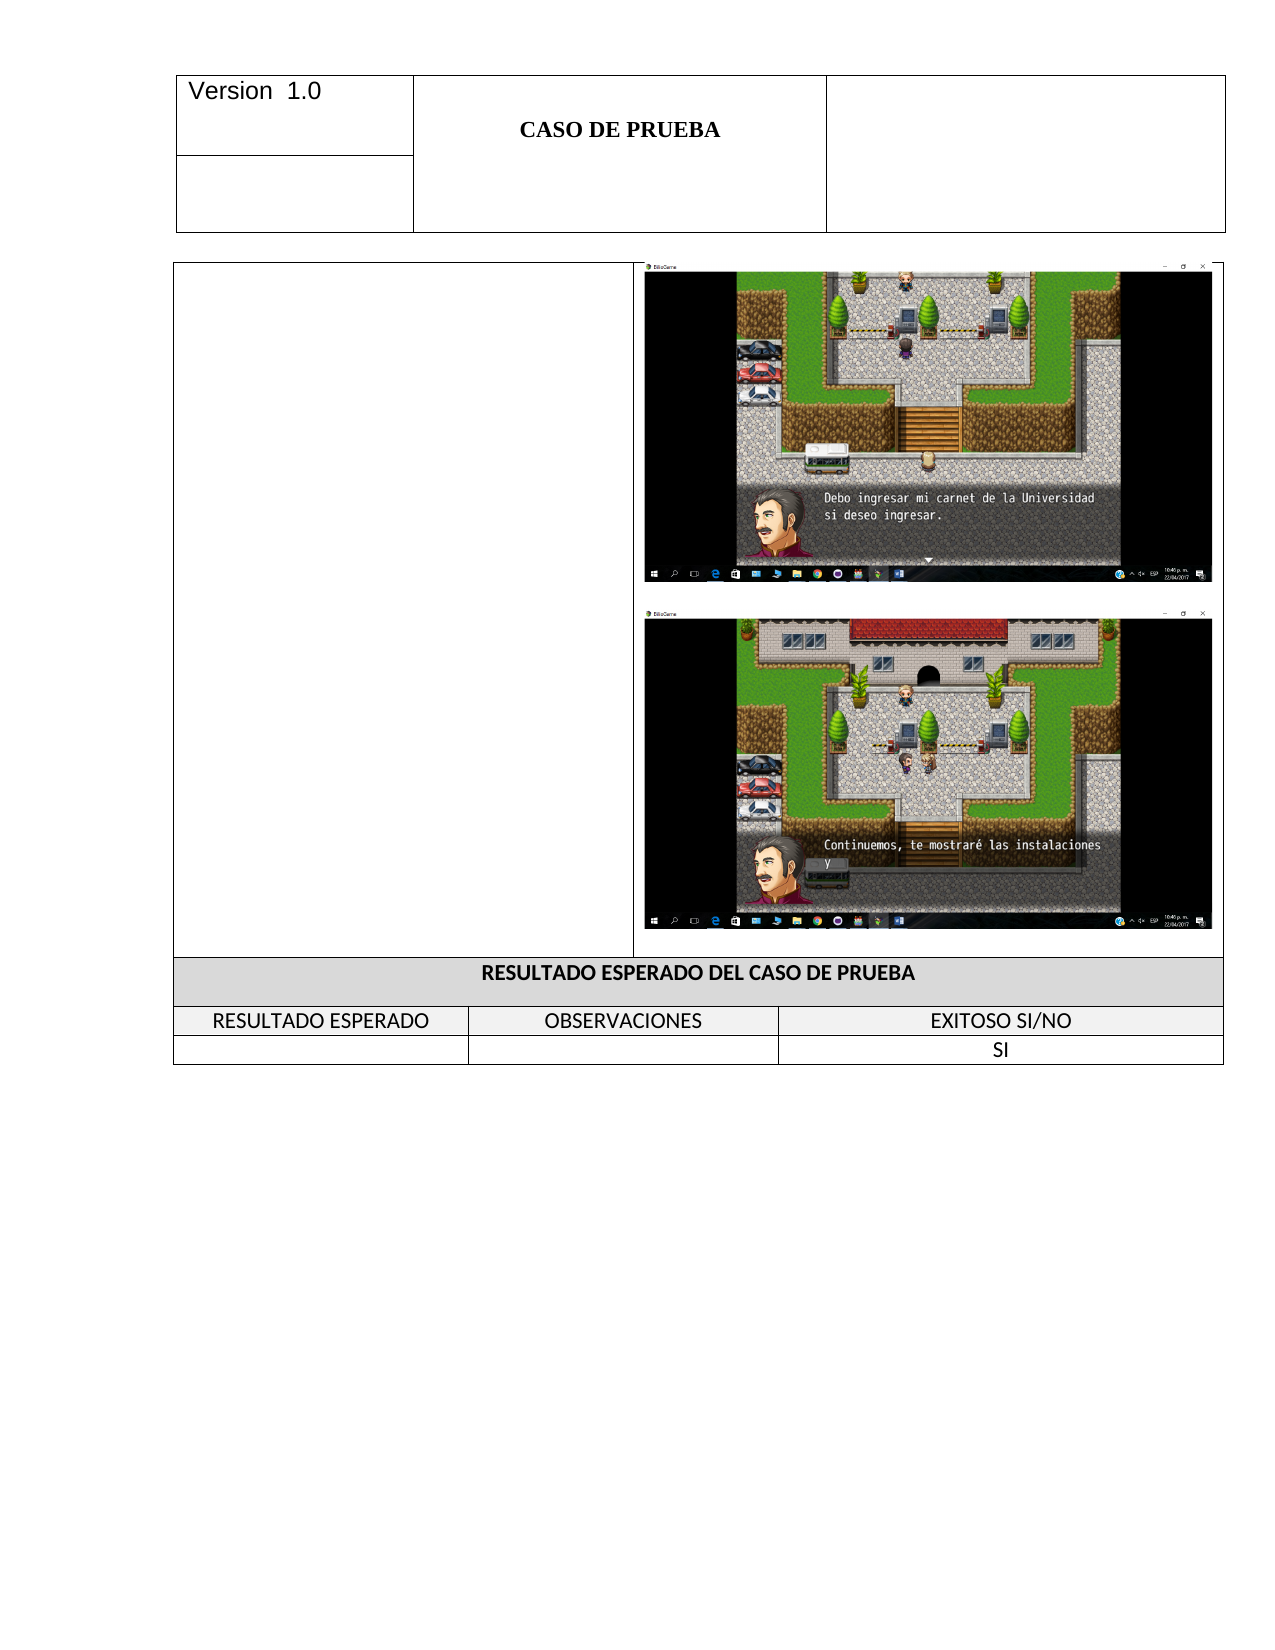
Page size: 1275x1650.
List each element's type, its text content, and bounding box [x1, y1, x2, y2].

table_cell RESULTADO ESPERADO DEL CASO DE PRUEBA [174, 958, 1223, 1006]
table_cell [174, 263, 633, 957]
table_cell [469, 1036, 778, 1064]
picture [644, 262, 1213, 582]
table_cell EXITOSO SI/NO [779, 1007, 1223, 1034]
table_cell SI [779, 1036, 1223, 1064]
table_cell RESULTADO ESPERADO [174, 1007, 468, 1034]
table_cell [634, 263, 1223, 957]
picture [644, 609, 1213, 929]
table_cell [174, 1036, 468, 1064]
table_cell OBSERVACIONES [469, 1007, 778, 1034]
